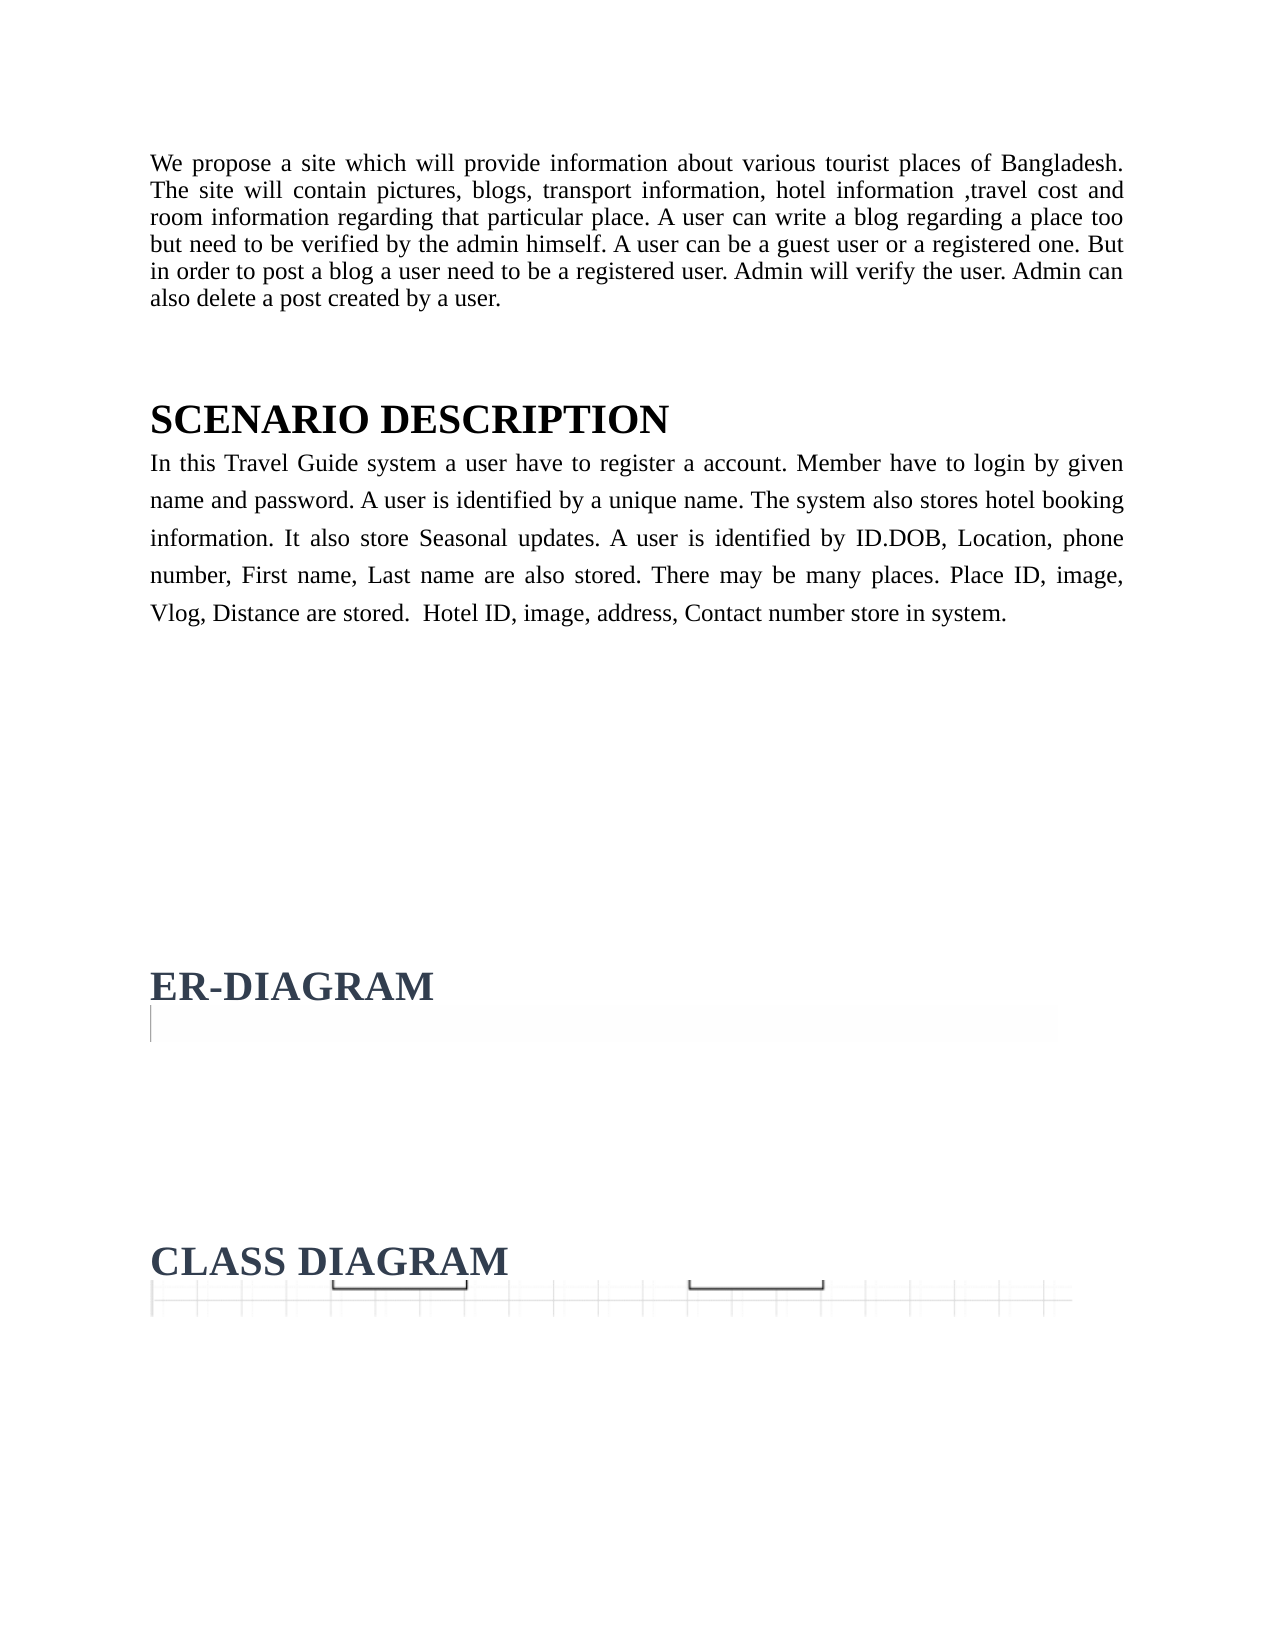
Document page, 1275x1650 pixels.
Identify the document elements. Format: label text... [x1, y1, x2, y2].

text In this Travel Guide system a user have to register a account. Member have to login by given name and password. A user is identified by a unique name. The system also stores hotel booking information. It also store Seasonal updates. A user is identified by ID.DOB, Location, phone number, First name, Last name are also stored. There may be many places. Place ID, image, Vlog, Distance are stored. Hotel ID, image, address, Contact number store in system. [150, 441, 1125, 628]
text ER-DIAGRAM [150, 981, 1125, 1006]
text CLASS DIAGRAM [150, 1255, 1125, 1280]
text SCENARIO DESCRIPTION [150, 403, 1125, 441]
text We propose a site which will provide information about various tourist places of Bangladesh. The site will contain pictures, blogs, transport information, hotel information ,travel cost and room information regarding that particular place. A user can write a blog regarding a place too but need to be verified by the admin himself. A user can be a guest user or a registered one. But in order to post a blog a user need to be a registered user. Admin will verify the user. Admin can also delete a post created by a user. [150, 150, 1125, 312]
